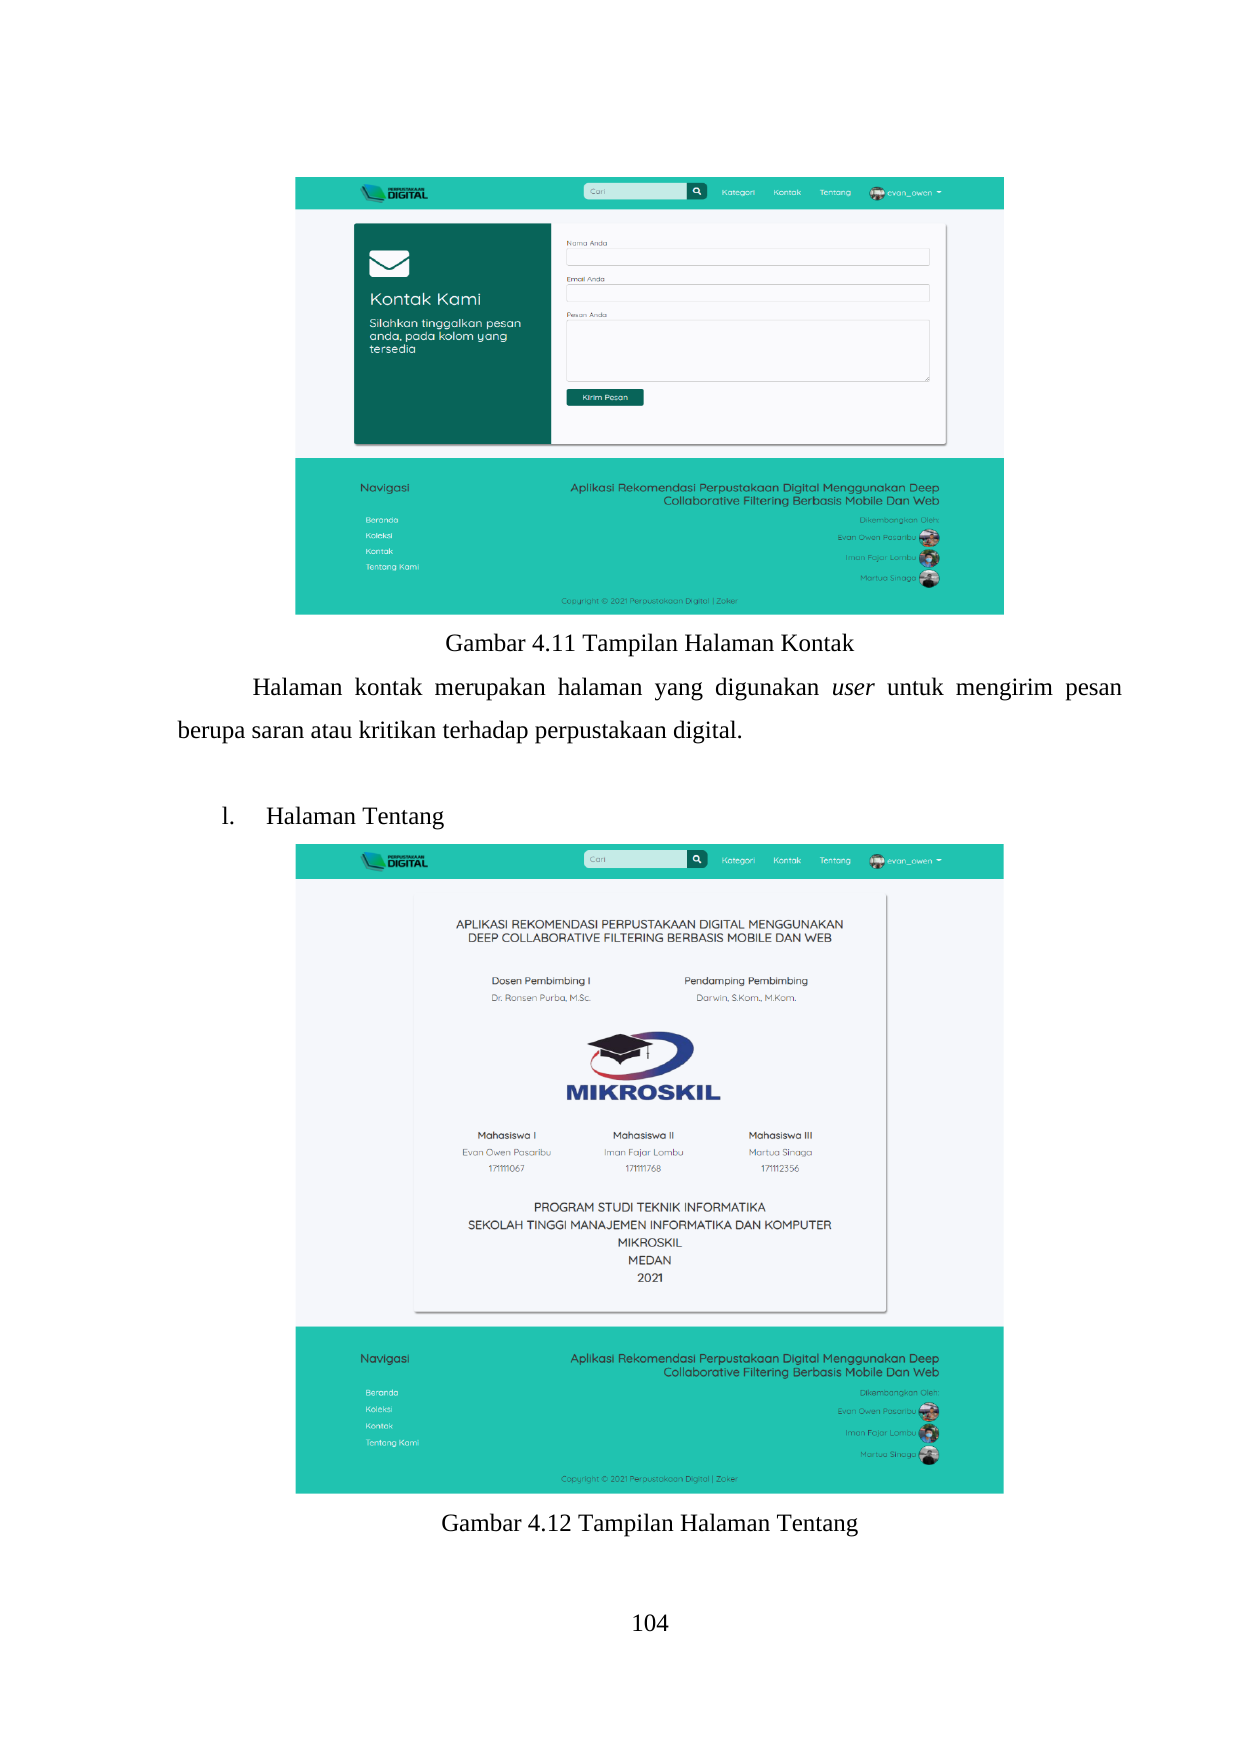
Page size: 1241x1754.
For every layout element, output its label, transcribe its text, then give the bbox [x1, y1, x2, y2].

picture [295, 177, 1004, 615]
list Halaman Tentang [222, 801, 1122, 830]
text Gambar 4.11 Tampilan Halaman Kontak [177, 628, 1122, 657]
text Halaman kontak merupakan halaman yang digunakan user untuk mengirim pesan berupa saran atau kritikan terhadap perpustakaan digital. [177, 672, 1122, 743]
picture [295, 844, 1004, 1494]
